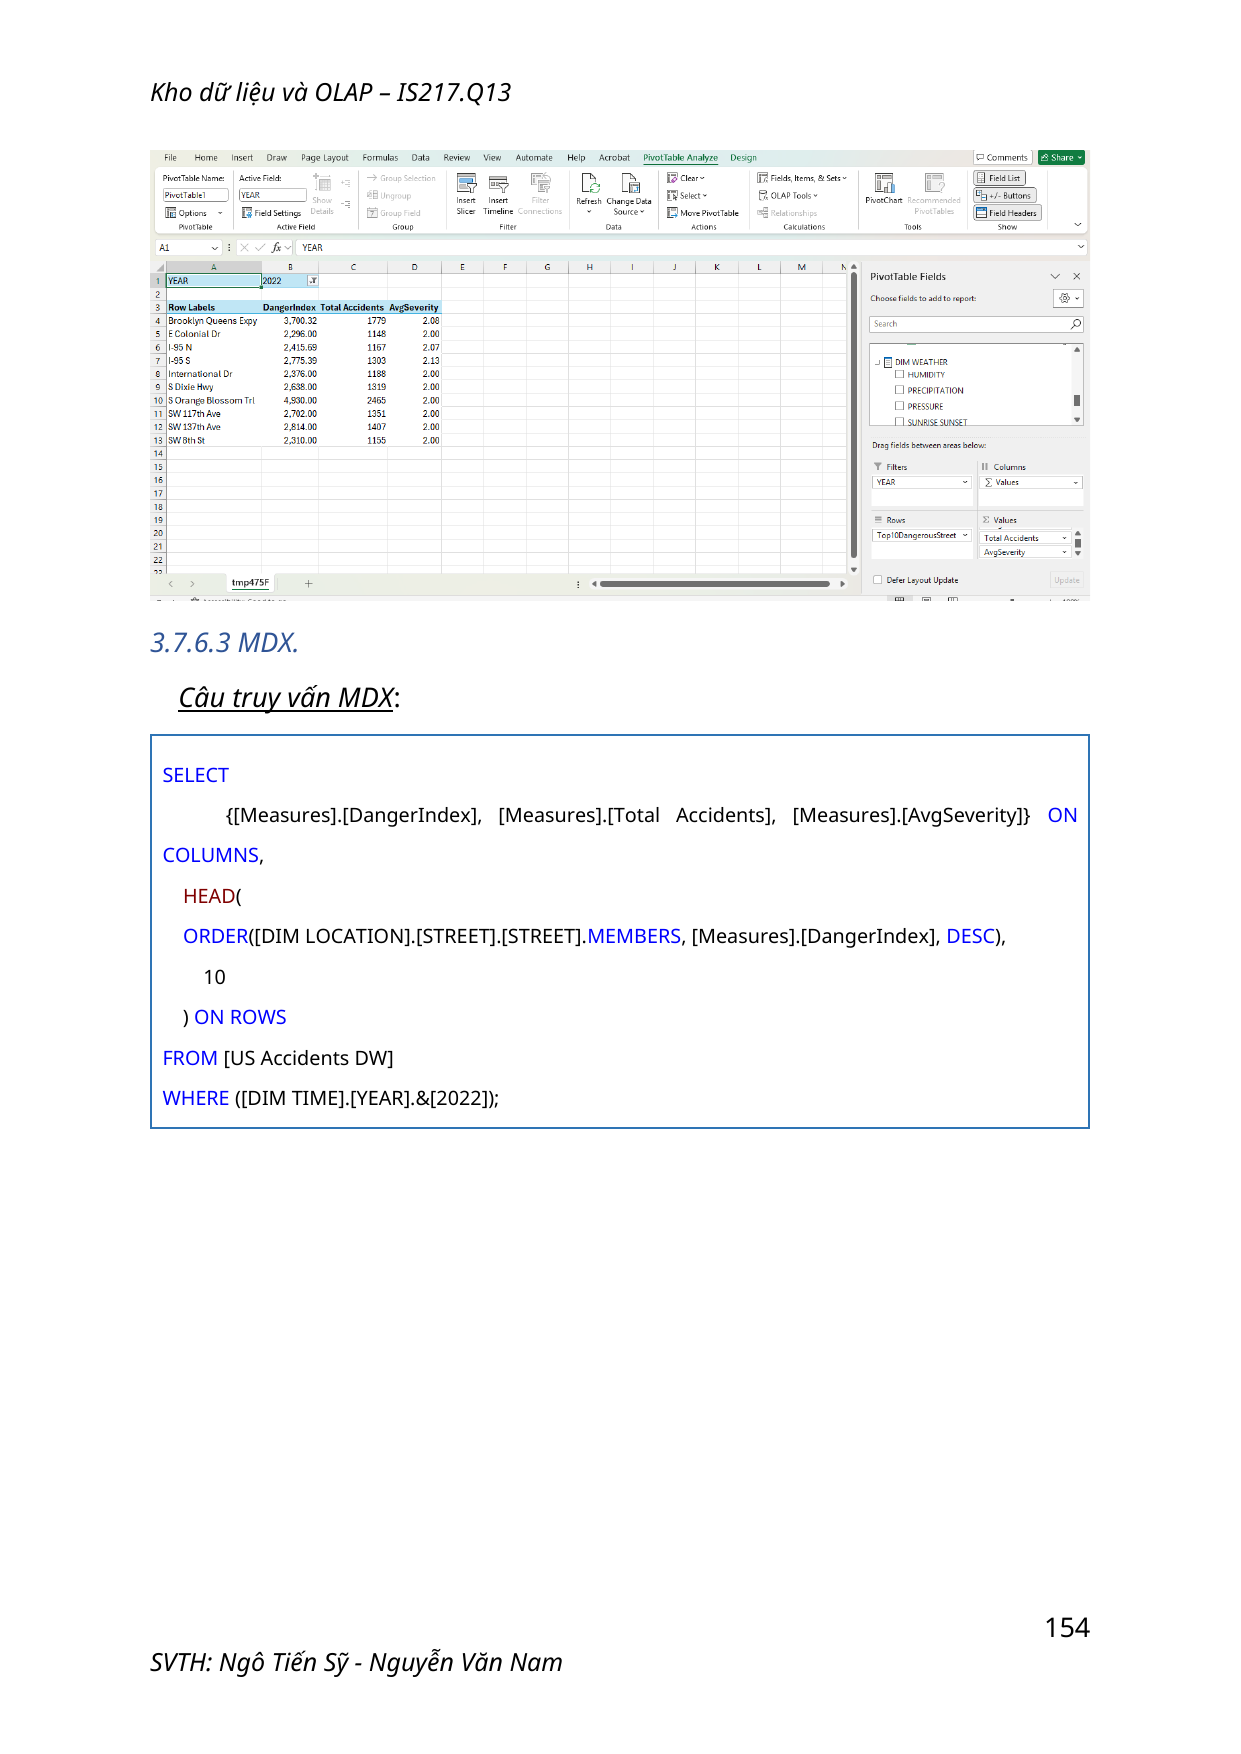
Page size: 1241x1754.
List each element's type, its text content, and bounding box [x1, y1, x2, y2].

table_header SELECT {[Measures].[DangerIndex], [Measures].[Total Accidents], [Measures].[AvgSeverity]} ON COLUMNS, HEAD( ORDER([DIM LOCATION].[STREET].[STREET].MEMBERS, [Measures].[DangerIndex], DESC), 10 ) ON ROWS FROM [US Accidents DW] WHERE ([DIM TIME].[YEAR].&[2022]); [152, 736, 1088, 1127]
picture [150, 150, 1091, 601]
text 3.7.6.3 MDX. [150, 623, 1090, 660]
text Câu truy vấn MDX: [150, 678, 1090, 715]
